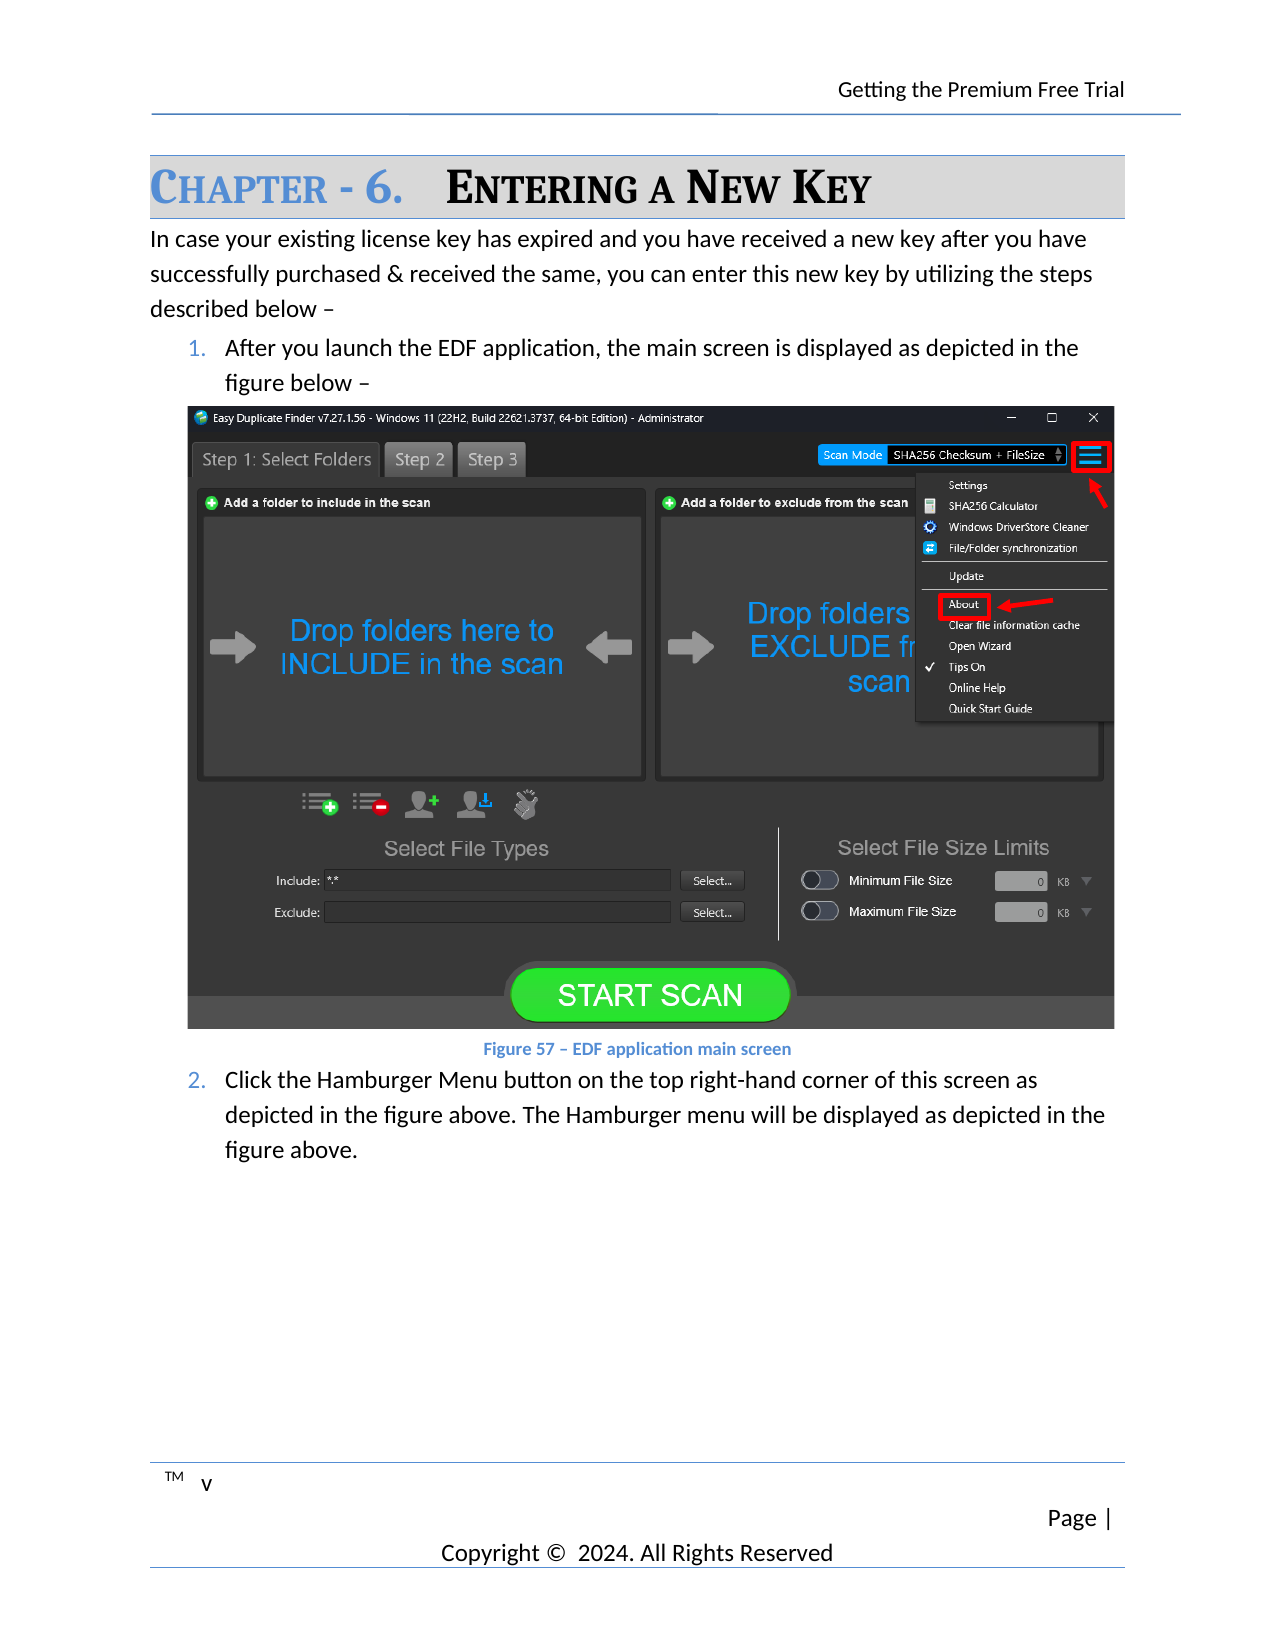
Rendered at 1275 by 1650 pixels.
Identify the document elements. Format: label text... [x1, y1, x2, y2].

list After you launch the EDF application, the main screen is displayed as depicted in the figure below – [187, 332, 1125, 398]
text In case your existing license key has expired and you have received a new key after you have successfully purchased & received the same, you can enter this new key by utilizing the steps described below – [150, 223, 1125, 324]
list Click the Hamburger Menu button on the top right-hand corner of this screen as depicted in the figure above. The Hamburger menu will be displayed as depicted in the figure above. [187, 1065, 1125, 1165]
picture [187, 406, 1115, 1029]
text Figure 57 – EDF application main screen [150, 1038, 1125, 1061]
subtitle Entering a New Key [150, 156, 1125, 218]
